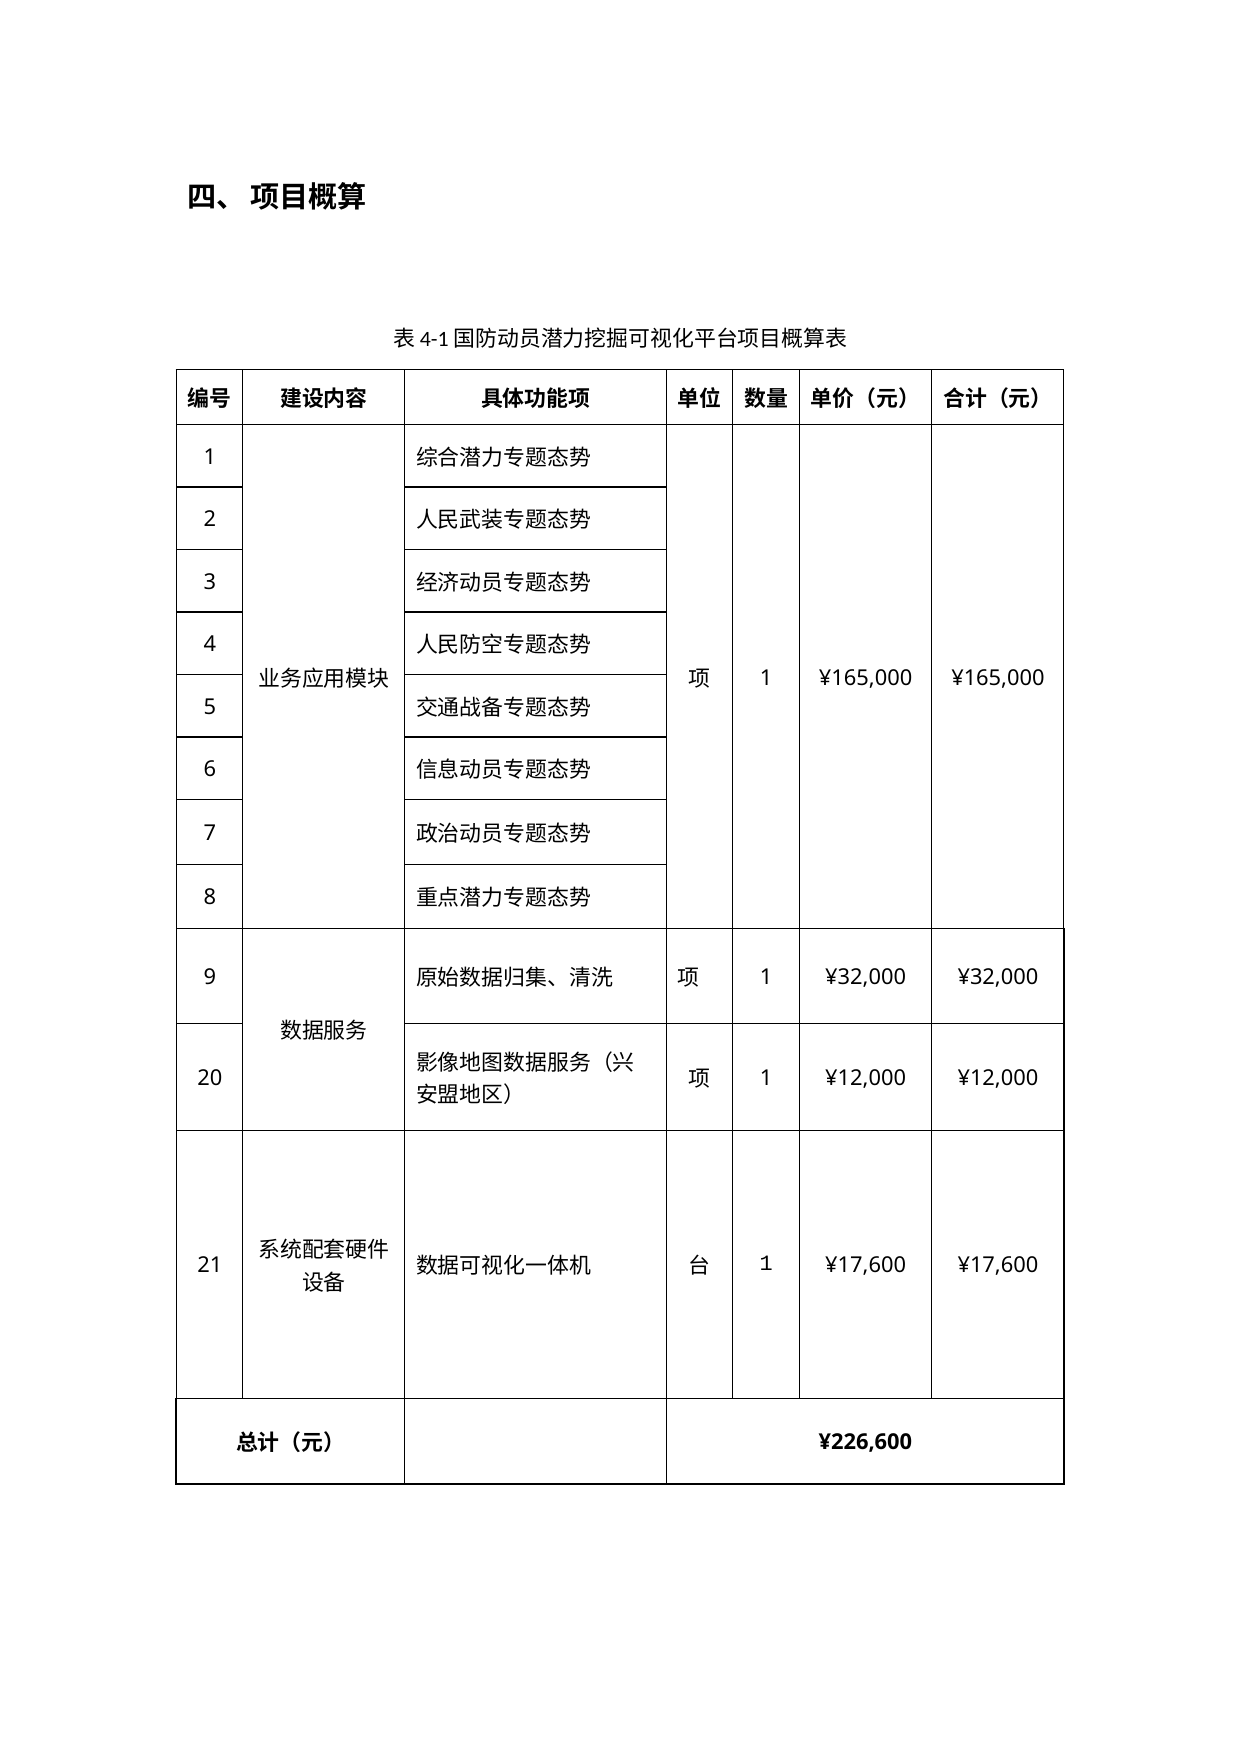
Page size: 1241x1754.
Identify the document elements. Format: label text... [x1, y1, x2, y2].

table_cell ¥226,600 [667, 1399, 1063, 1483]
table_cell 重点潜力专题态势 [405, 865, 666, 928]
table_cell 6 [177, 738, 242, 799]
table_cell ¥12,000 [800, 1024, 931, 1129]
table_cell 5 [177, 675, 242, 736]
table_cell 人民防空专题态势 [405, 613, 666, 674]
table_cell 1 [177, 425, 242, 486]
table_cell ¥17,600 [932, 1131, 1063, 1398]
table_header 合计（元） [932, 370, 1063, 424]
table_cell 项 [667, 1024, 732, 1129]
table_header 建设内容 [243, 370, 404, 424]
table_cell 21 [177, 1131, 242, 1398]
table_header 具体功能项 [405, 370, 666, 424]
table_header 单位 [667, 370, 732, 424]
table_cell 原始数据归集、清洗 [405, 929, 666, 1023]
table_cell 经济动员专题态势 [405, 550, 666, 611]
subtitle 项目概算 [187, 162, 1053, 227]
table_cell 20 [177, 1024, 242, 1129]
table_cell 7 [177, 800, 242, 863]
table_cell 3 [177, 550, 242, 611]
table_cell 政治动员专题态势 [405, 800, 666, 863]
table_cell 4 [177, 613, 242, 674]
table_header 数量 [733, 370, 799, 424]
table_cell 人民武装专题态势 [405, 488, 666, 549]
table_cell ¥17,600 [800, 1131, 931, 1398]
table_cell ¥165,000 [932, 425, 1063, 928]
table_cell 1 [733, 929, 799, 1023]
table_cell ¥12,000 [932, 1024, 1063, 1129]
table_header 单价（元） [800, 370, 931, 424]
table_cell 业务应用模块 [243, 425, 404, 928]
table_cell ¥32,000 [932, 929, 1063, 1023]
text 表4-1 国防动员潜力挖掘可视化平台项目概算表 [187, 321, 1053, 353]
table_cell 1 [733, 1131, 799, 1398]
table_cell 项 [667, 929, 732, 1023]
table_cell ¥165,000 [800, 425, 931, 928]
table_header 编号 [177, 370, 242, 424]
table_cell 1 [733, 425, 799, 928]
table_cell 总计（元） [177, 1399, 404, 1483]
table_cell 数据可视化一体机 [405, 1131, 666, 1398]
table_cell 数据服务 [243, 929, 404, 1129]
table_cell 8 [177, 865, 242, 928]
table_cell 综合潜力专题态势 [405, 425, 666, 486]
table_cell ¥32,000 [800, 929, 931, 1023]
table_cell 2 [177, 488, 242, 549]
table_cell [405, 1399, 666, 1483]
table_cell 系统配套硬件设备 [243, 1131, 404, 1398]
table_cell 信息动员专题态势 [405, 738, 666, 799]
table_cell 交通战备专题态势 [405, 675, 666, 736]
table_cell 影像地图数据服务（兴安盟地区） [405, 1024, 666, 1129]
table_cell 9 [177, 929, 242, 1023]
table_cell 1 [733, 1024, 799, 1129]
table_cell 台 [667, 1131, 732, 1398]
table_cell 项 [667, 425, 732, 928]
